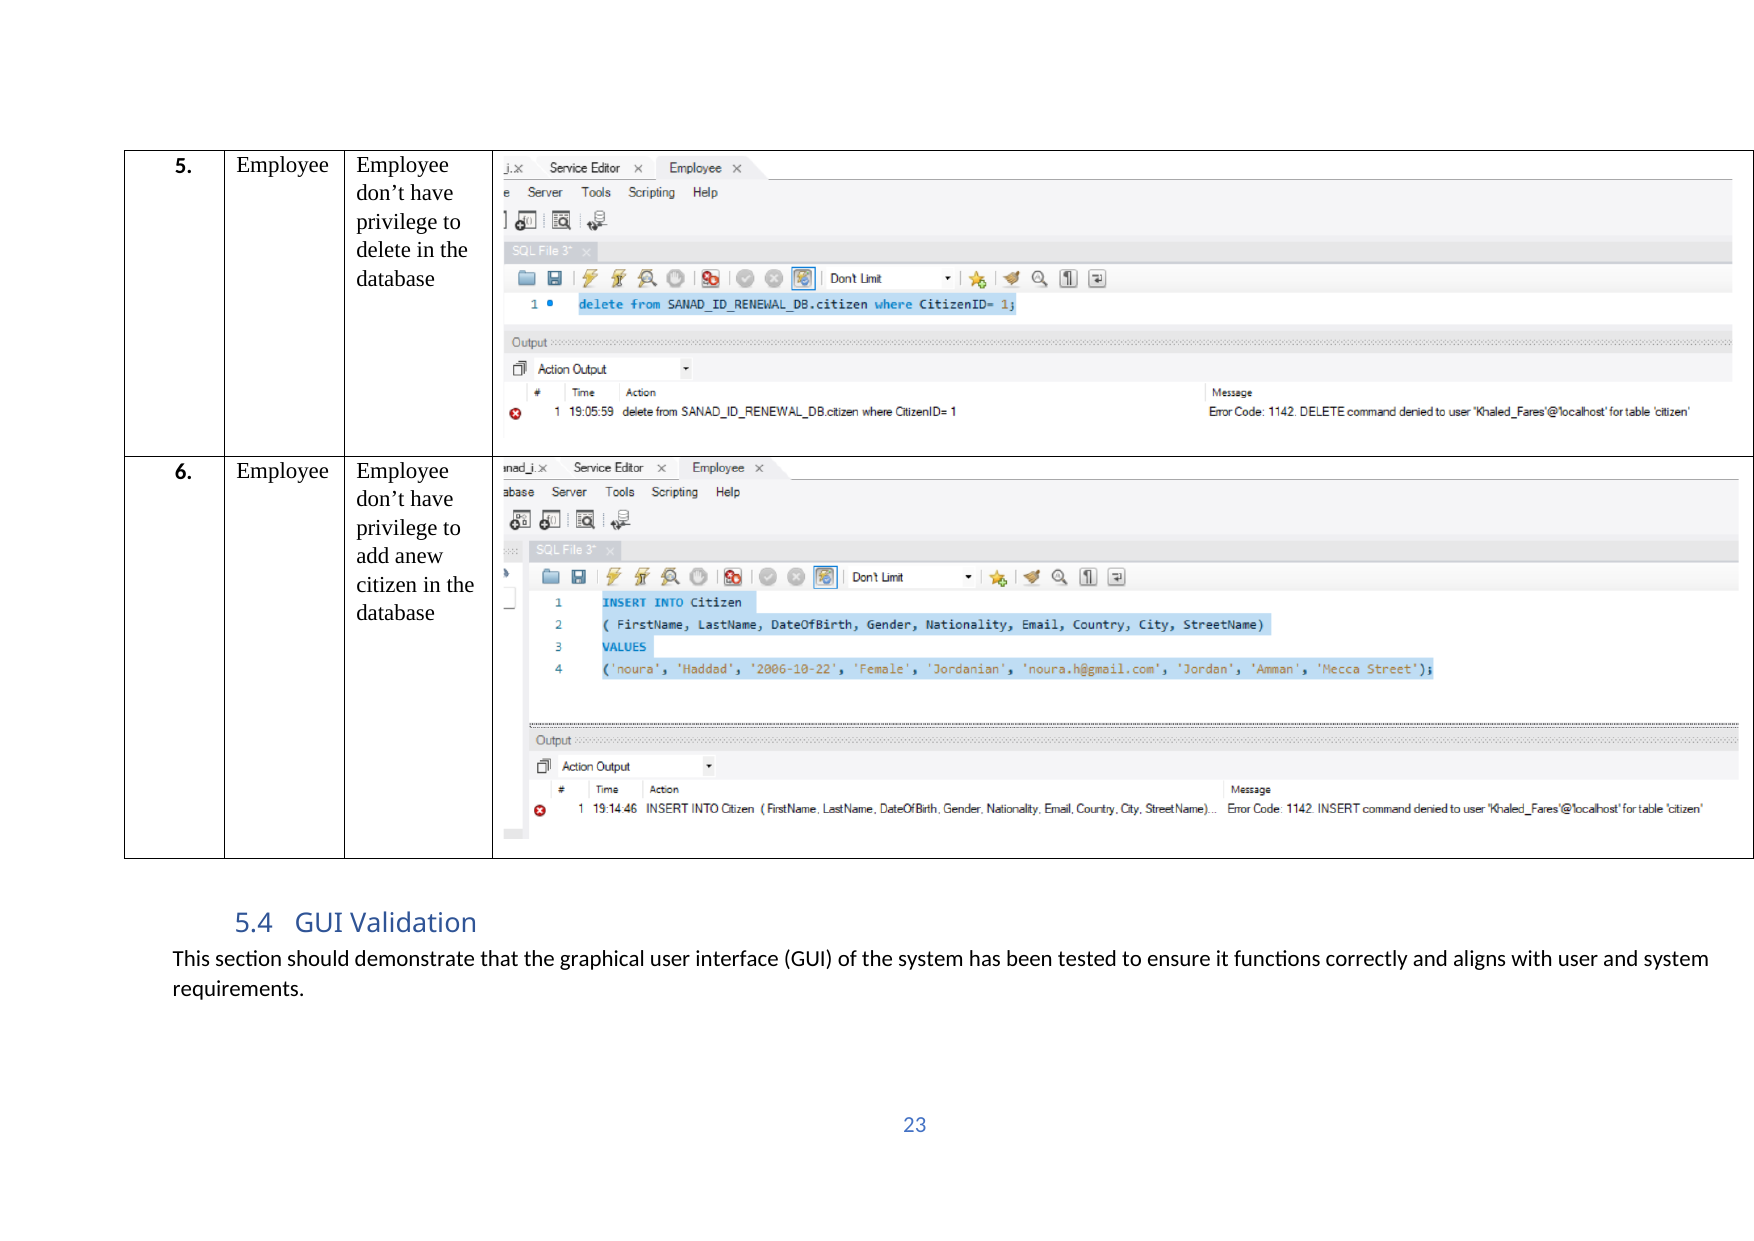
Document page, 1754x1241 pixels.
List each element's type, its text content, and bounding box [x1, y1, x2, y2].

picture [503, 151, 1733, 438]
table_cell [125, 151, 224, 456]
subtitle GUI Validation [234, 904, 1716, 941]
table_cell Employee don’t have privilege to add anew citizen in the database [345, 457, 492, 858]
text This section should demonstrate that the graphical user interface (GUI) of the system has been tested to ensure it functions correctly and aligns with user and system requirements. [172, 944, 1716, 1002]
table_cell Employee [225, 151, 344, 456]
table_cell Employee [225, 457, 344, 858]
table_cell [125, 457, 224, 858]
table_cell Employee don’t have privilege to delete in the database [345, 151, 492, 456]
table_cell [493, 457, 1753, 858]
picture [503, 457, 1739, 839]
table_cell [493, 151, 1753, 456]
